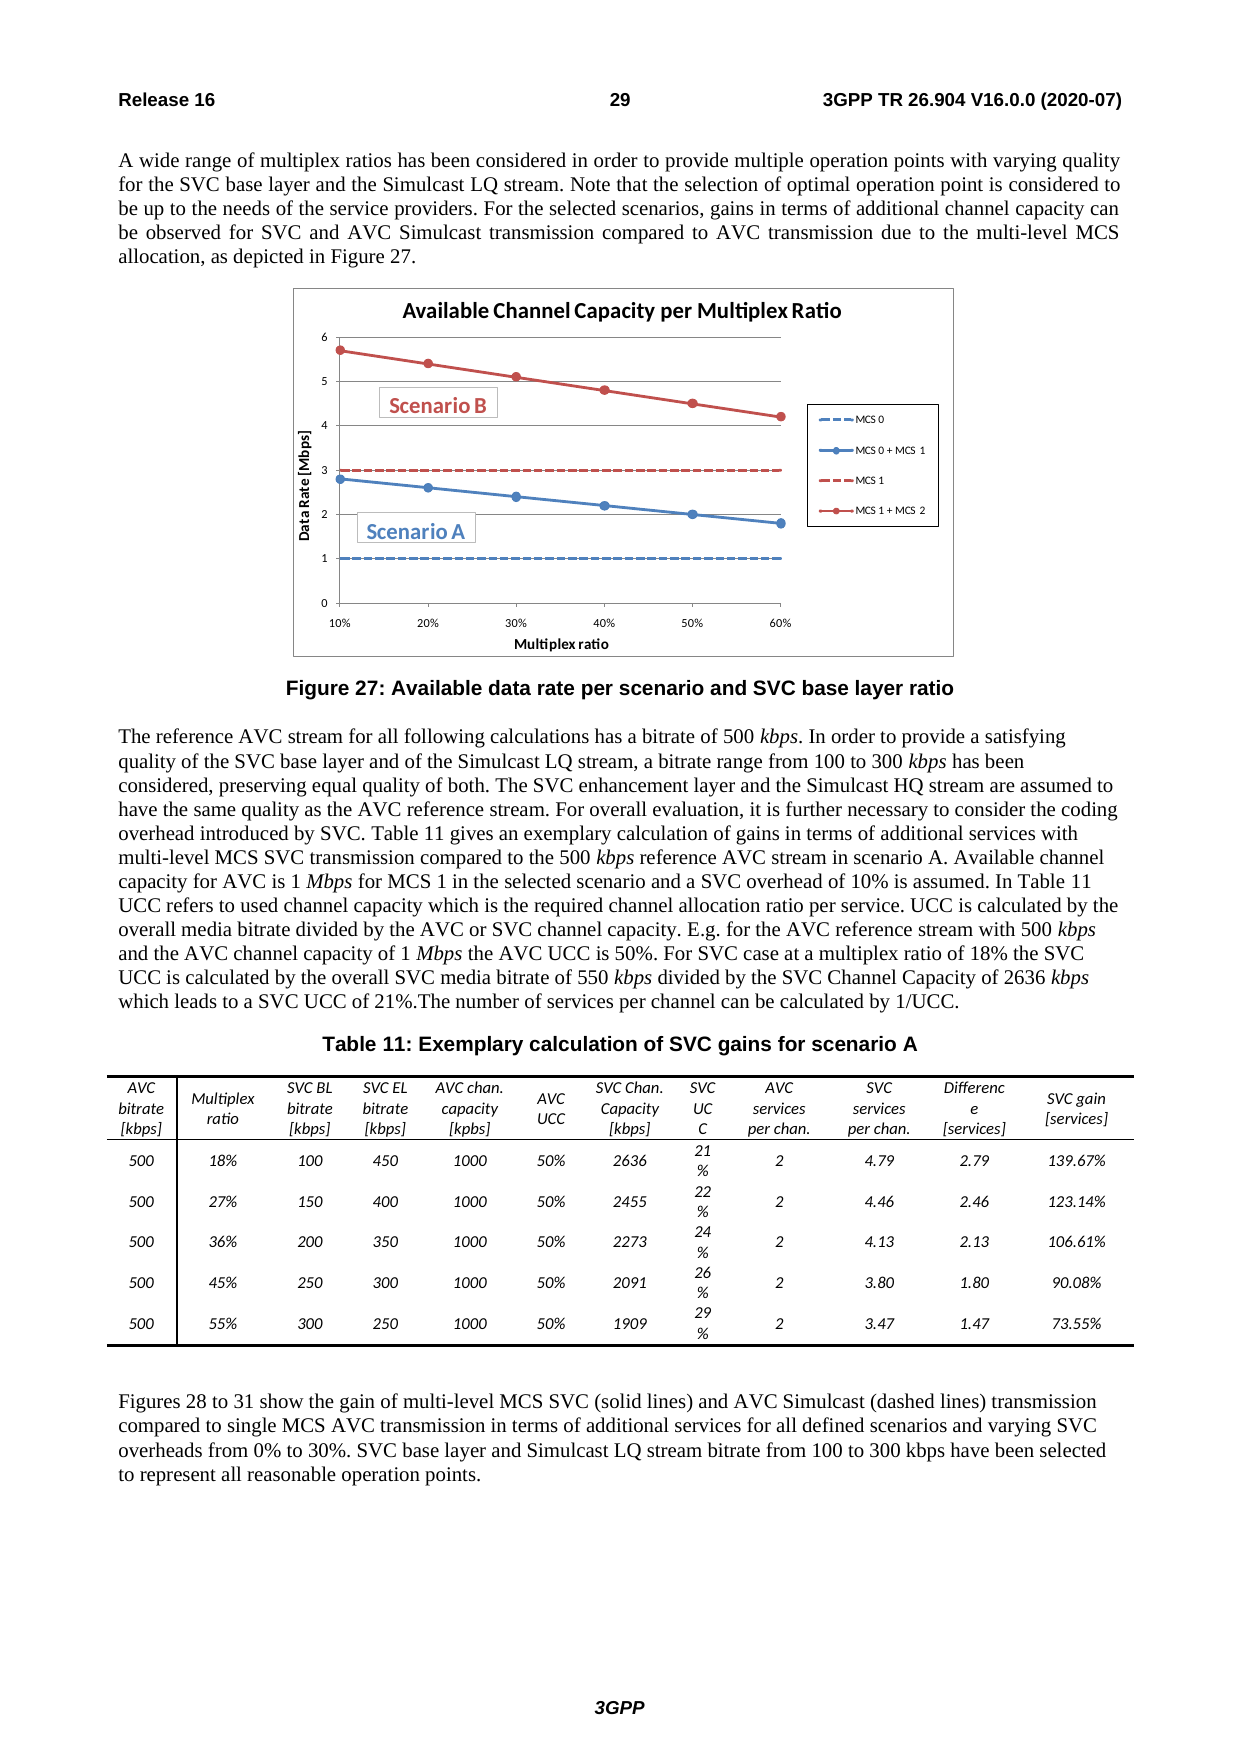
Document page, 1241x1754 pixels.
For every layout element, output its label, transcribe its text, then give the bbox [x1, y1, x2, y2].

table_cell 4.13 [831, 1222, 929, 1262]
table_cell 106.61% [1021, 1222, 1133, 1262]
table_cell 4.46 [831, 1181, 929, 1222]
table_cell 1000 [421, 1303, 520, 1343]
table_cell 400 [351, 1181, 421, 1222]
table_cell 500 [107, 1303, 176, 1343]
table_cell 50% [520, 1262, 583, 1303]
table_cell 2 [729, 1222, 831, 1262]
text Figures 28 to 31 show the gain of multi-level MCS SVC (solid lines) and AVC Simulcast (dashed lines) transmission compared to single MCS AVC transmission in terms of additional services for all defined scenarios and varying SVC overheads from 0% to 30%. SVC base layer and Simulcast LQ stream bitrate from 100 to 300 kbps have been selected to represent all reasonable operation points. [118, 1389, 1122, 1486]
table_header AVC UCC [520, 1078, 583, 1139]
table_cell 350 [351, 1222, 421, 1262]
table_cell 90.08% [1021, 1262, 1133, 1303]
table_cell 2 [729, 1303, 831, 1343]
table_cell 36% [178, 1222, 270, 1262]
table_cell 21% [678, 1140, 729, 1181]
table_cell 27% [178, 1181, 270, 1222]
table_cell 50% [520, 1140, 583, 1181]
table_cell 1000 [421, 1140, 520, 1181]
text Table 11: Exemplary calculation of SVC gains for scenario A [118, 1032, 1122, 1056]
table_cell 22% [678, 1181, 729, 1222]
table_cell 3.47 [831, 1303, 929, 1343]
table_cell 2455 [583, 1181, 678, 1222]
table_cell 73.55% [1021, 1303, 1133, 1343]
table_cell 139.67% [1021, 1140, 1133, 1181]
table_header SVC BL bitrate [kbps] [270, 1078, 351, 1139]
table_cell 300 [351, 1262, 421, 1303]
table_cell 1.80 [929, 1262, 1021, 1303]
table_cell 2636 [583, 1140, 678, 1181]
table_cell 2 [729, 1140, 831, 1181]
table_cell 200 [270, 1222, 351, 1262]
table_cell 24% [678, 1222, 729, 1262]
table_cell 450 [351, 1140, 421, 1181]
text A wide range of multiplex ratios has been considered in order to provide multiple operation points with varying quality for the SVC base layer and the Simulcast LQ stream. Note that the selection of optimal operation point is considered to be up to the needs of the service providers. For the selected scenarios, gains in terms of additional channel capacity can be observed for SVC and AVC Simulcast transmission compared to AVC transmission due to the multi-level MCS allocation, as depicted in Figure 27. [118, 147, 1122, 268]
table_header SVC gain [services] [1021, 1078, 1133, 1139]
table_cell 50% [520, 1181, 583, 1222]
table_cell 250 [351, 1303, 421, 1343]
table_cell 50% [520, 1222, 583, 1262]
table_header AVC services per chan. [729, 1078, 831, 1139]
table_cell 123.14% [1021, 1181, 1133, 1222]
table_cell 18% [178, 1140, 270, 1181]
table_cell 2273 [583, 1222, 678, 1262]
table_cell 1000 [421, 1222, 520, 1262]
text The reference AVC stream for all following calculations has a bitrate of 500 kbps. In order to provide a satisfying quality of the SVC base layer and of the Simulcast LQ stream, a bitrate range from 100 to 300 kbps has been considered, preserving equal quality of both. The SVC enhancement layer and the Simulcast HQ stream are assumed to have the same quality as the AVC reference stream. For overall evaluation, it is further necessary to consider the coding overhead introduced by SVC. Table 11 gives an exemplary calculation of gains in terms of additional services with multi-level MCS SVC transmission compared to the 500 kbps reference AVC stream in scenario A. Available channel capacity for AVC is 1 Mbps for MCS 1 in the selected scenario and a SVC overhead of 10% is assumed. In Table 11 UCC refers to used channel capacity which is the required channel allocation ratio per service. UCC is calculated by the overall media bitrate divided by the AVC or SVC channel capacity. E.g. for the AVC reference stream with 500 kbps and the AVC channel capacity of 1 Mbps the AVC UCC is 50%. For SVC case at a multiplex ratio of 18% the SVC UCC is calculated by the overall SVC media bitrate of 550 kbps divided by the SVC Channel Capacity of 2636 kbps which leads to a SVC UCC of 21%.The number of services per channel can be calculated by 1/UCC. [118, 724, 1122, 1013]
table_header AVC bitrate [kbps] [107, 1078, 176, 1139]
table_cell 150 [270, 1181, 351, 1222]
table_header SVC Chan. Capacity [kbps] [583, 1078, 678, 1139]
table_cell 500 [107, 1262, 176, 1303]
table_cell 1909 [583, 1303, 678, 1343]
table_cell 26% [678, 1262, 729, 1303]
table_cell 250 [270, 1262, 351, 1303]
table_cell 2.46 [929, 1181, 1021, 1222]
table_header SVC EL bitrate [kbps] [351, 1078, 421, 1139]
text Figure 27: Available data rate per scenario and SVC base layer ratio [118, 676, 1122, 699]
table_cell 50% [520, 1303, 583, 1343]
table_cell 29% [678, 1303, 729, 1343]
table_cell 1000 [421, 1262, 520, 1303]
table_cell 500 [107, 1181, 176, 1222]
table_cell 500 [107, 1140, 176, 1181]
table_header SVC UCC [678, 1078, 729, 1139]
table_header SVC services per chan. [831, 1078, 929, 1139]
table_cell 45% [178, 1262, 270, 1303]
table_cell 2.79 [929, 1140, 1021, 1181]
table_cell 500 [107, 1222, 176, 1262]
table_header Multiplex ratio [178, 1078, 270, 1139]
table_cell 2 [729, 1181, 831, 1222]
table_cell 3.80 [831, 1262, 929, 1303]
table_cell 55% [178, 1303, 270, 1343]
table_cell 300 [270, 1303, 351, 1343]
table_header Difference [services] [929, 1078, 1021, 1139]
table_cell 2091 [583, 1262, 678, 1303]
table_cell 1.47 [929, 1303, 1021, 1343]
table_cell 1000 [421, 1181, 520, 1222]
table_cell 4.79 [831, 1140, 929, 1181]
table_header AVC chan. capacity [kpbs] [421, 1078, 520, 1139]
table_cell 2.13 [929, 1222, 1021, 1262]
table_cell 100 [270, 1140, 351, 1181]
table_cell 2 [729, 1262, 831, 1303]
